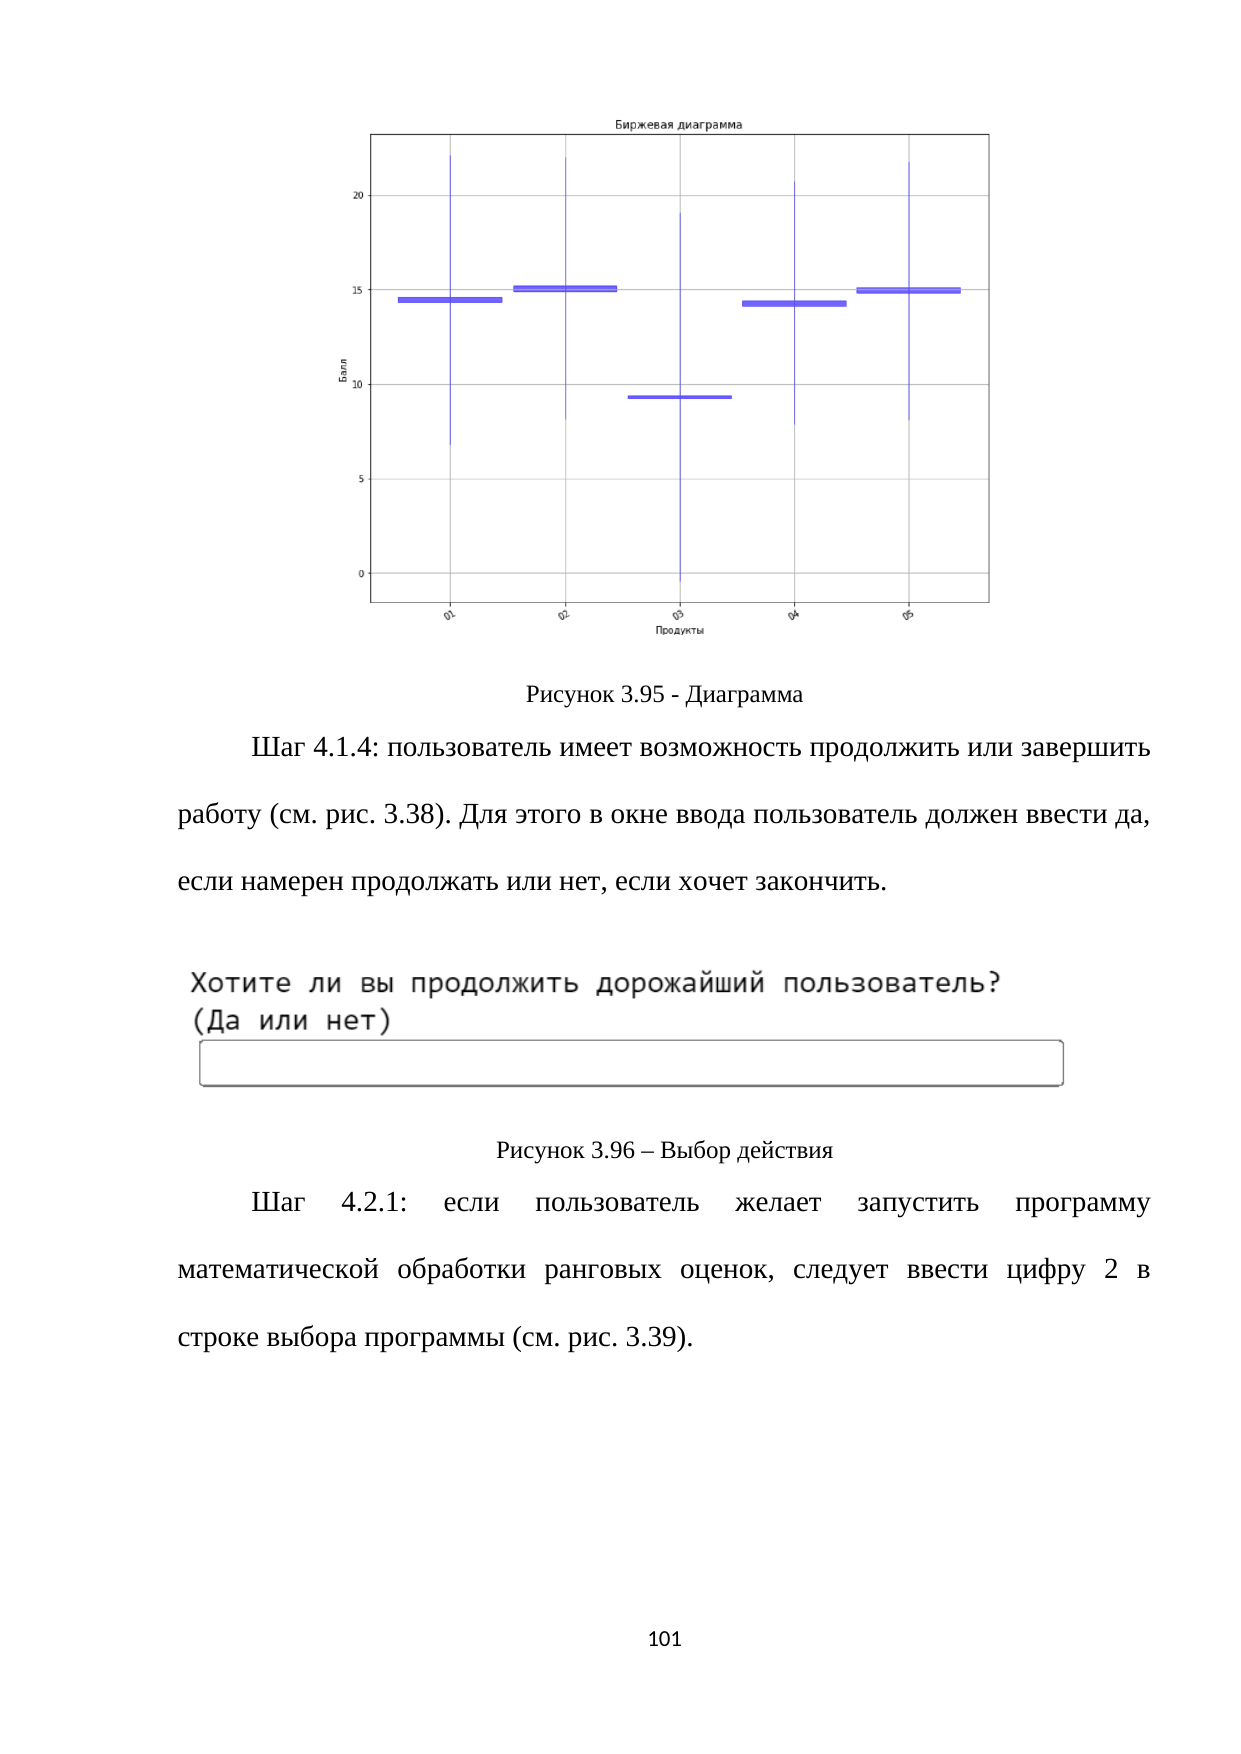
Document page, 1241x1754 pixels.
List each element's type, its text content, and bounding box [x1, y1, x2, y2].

text Шаг 4.2.1: если пользователь желает запустить программу математической обработки ранговых оценок, следует ввести цифру 2 в строке выбора программы (см. рис. 3.39). [177, 1184, 1152, 1352]
text Шаг 4.1.4: пользователь имеет возможность продолжить или завершить работу (см. рис. 3.38). Для этого в окне ввода пользователь должен ввести да, если намерен продолжать или нет, если хочет закончить. [177, 729, 1152, 896]
picture [333, 118, 996, 635]
picture [177, 946, 1094, 1091]
